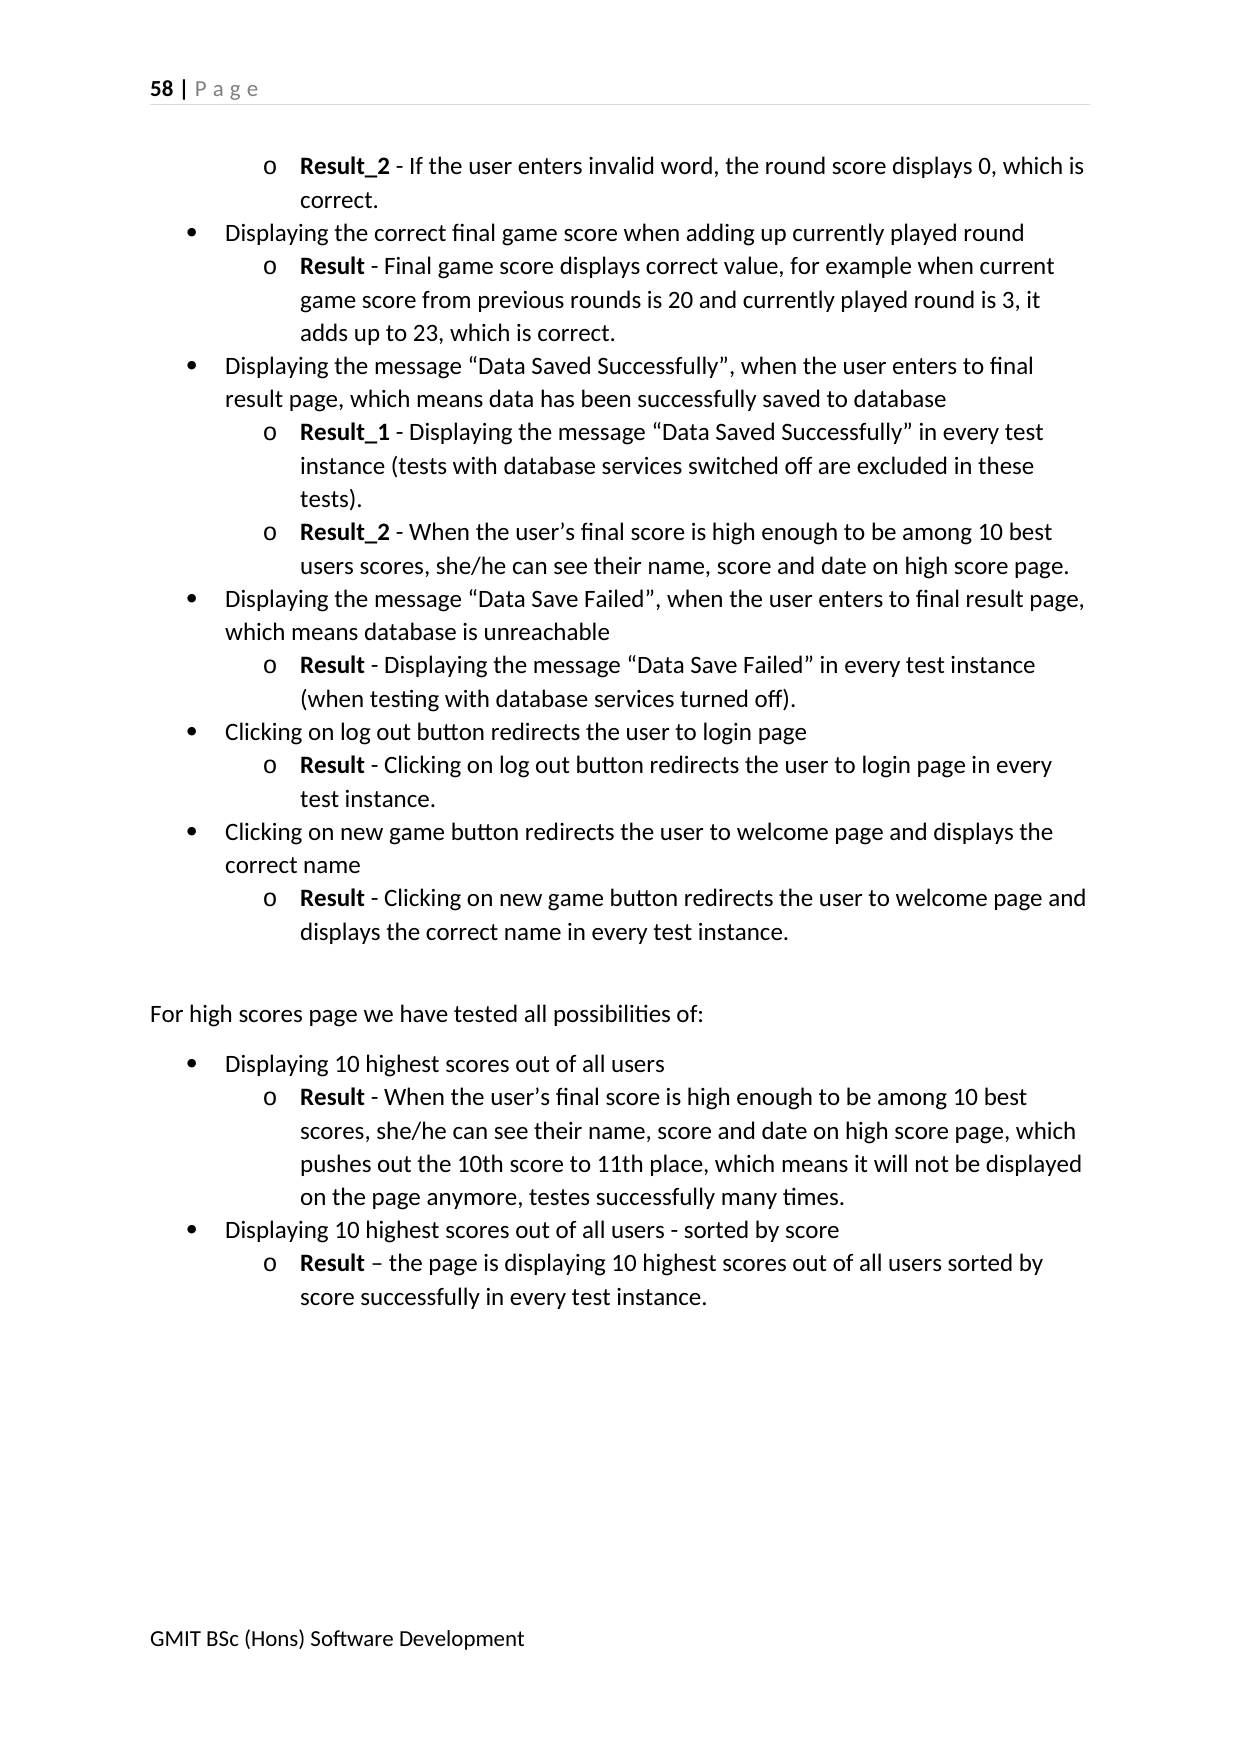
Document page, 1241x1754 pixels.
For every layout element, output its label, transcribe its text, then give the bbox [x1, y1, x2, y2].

list Result - Clicking on log out button redirects the user to login page in every test instance. [262, 749, 1090, 813]
list Result - Displaying the message “Data Save Failed” in every test instance (when testing with database services turned off). [262, 649, 1090, 713]
list Result - When the user’s final score is high enough to be among 10 best scores, she/he can see their name, score and date on high score page, which pushes out the 10th score to 11th place, which means it will not be displayed on the page anymore, testes successfully many times. [262, 1081, 1090, 1211]
list Displaying the message “Data Saved Successfully”, when the user enters to final result page, which means data has been successfully saved to database [187, 350, 1090, 413]
list Displaying the correct final game score when adding up currently played round [187, 217, 1090, 248]
list Clicking on log out button redirects the user to login page [187, 716, 1090, 746]
list Result – the page is displaying 10 highest scores out of all users sorted by score successfully in every test instance. [262, 1247, 1090, 1311]
list Result_1 - Displaying the message “Data Saved Successfully” in every test instance (tests with database services switched off are excluded in these tests). [262, 416, 1090, 513]
text For high scores page we have tested all possibilities of: [150, 998, 1090, 1029]
list Result - Clicking on new game button redirects the user to welcome page and displays the correct name in every test instance. [262, 882, 1090, 946]
list Result - Final game score displays correct value, for example when current game score from previous rounds is 20 and currently played round is 3, it adds up to 23, which is correct. [262, 250, 1090, 348]
list Displaying the message “Data Save Failed”, when the user enters to final result page, which means database is unreachable [187, 583, 1090, 646]
list Result_2 - When the user’s final score is high enough to be among 10 best users scores, she/he can see their name, score and date on high score page. [262, 516, 1090, 581]
list Result_2 - If the user enters invalid word, the round score displays 0, which is correct. [262, 150, 1090, 215]
list Clicking on new game button redirects the user to welcome page and displays the correct name [187, 816, 1090, 879]
list Displaying 10 highest scores out of all users - sorted by score [187, 1214, 1090, 1244]
list Displaying 10 highest scores out of all users [187, 1048, 1090, 1078]
